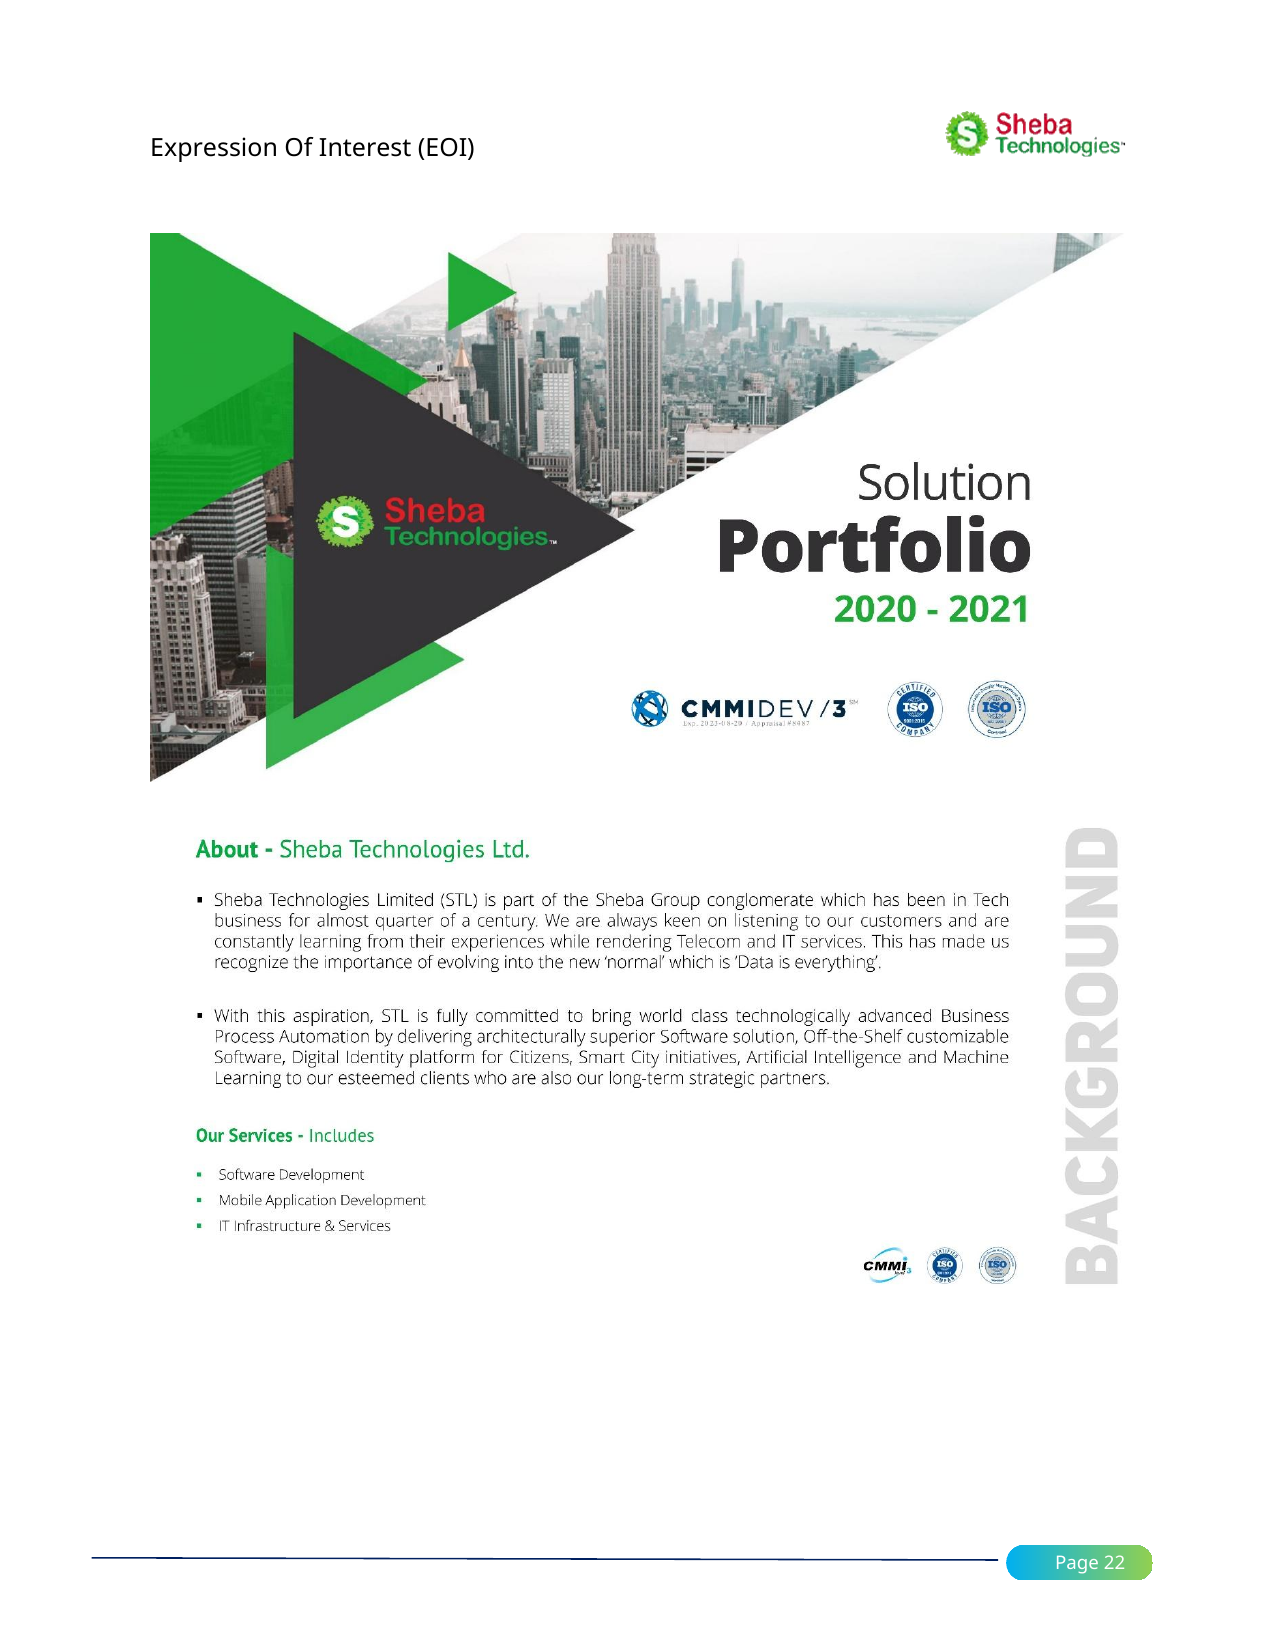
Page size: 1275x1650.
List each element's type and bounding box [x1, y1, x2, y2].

picture [945, 111, 1125, 157]
picture [150, 233, 1125, 1331]
